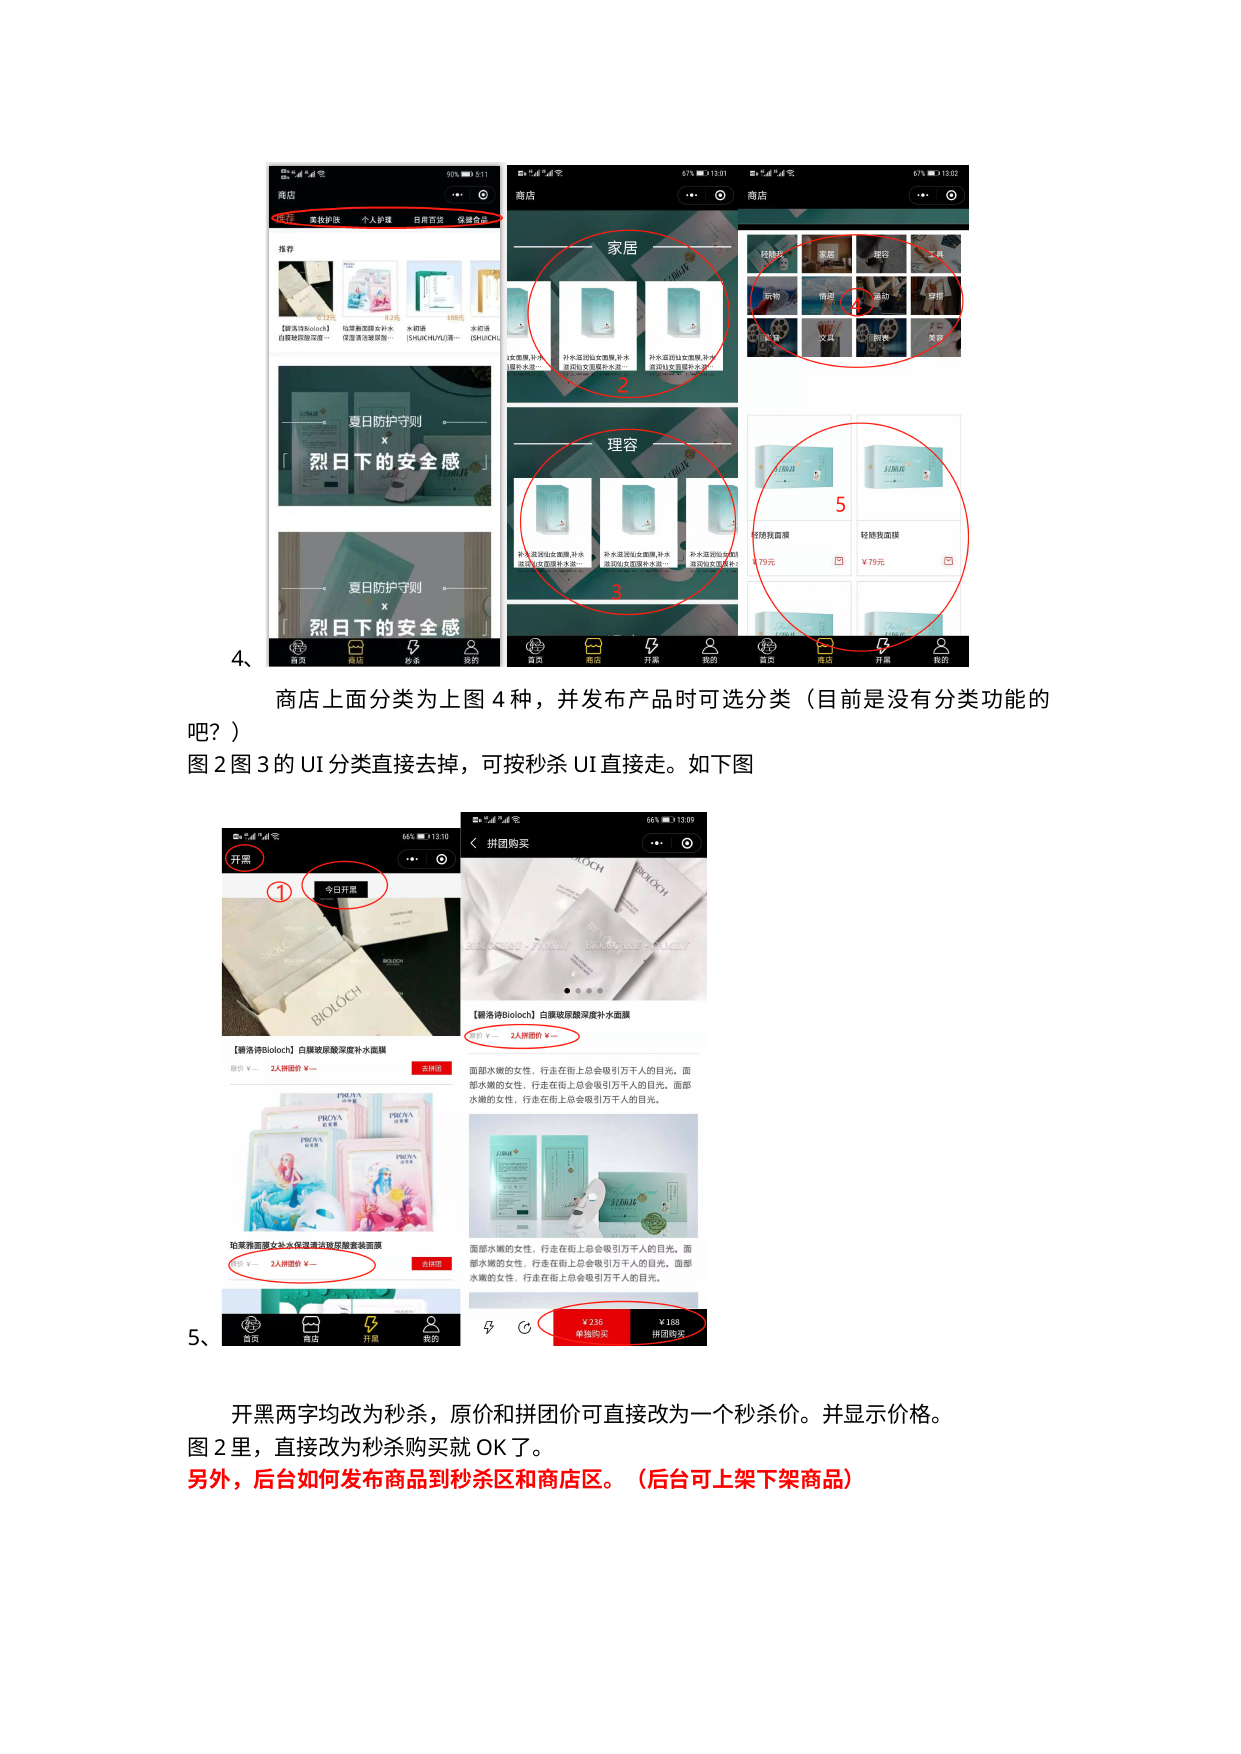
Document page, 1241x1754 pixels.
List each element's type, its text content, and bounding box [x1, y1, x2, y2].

text 图2里，直接改为秒杀购买就OK了。 [187, 1429, 1053, 1462]
text 商店上面分类为上图4种，并发布产品时可选分类（目前是没有分类功能的吧？） [187, 682, 1053, 747]
text 另外，后台如何发布商品到秒杀区和商店区。（后台可上架下架商品） [187, 1462, 1053, 1494]
text 图2图3的UI分类直接去掉，可按秒杀UI直接走。如下图 [187, 747, 1053, 779]
picture [221, 812, 707, 1346]
picture [265, 162, 969, 667]
text 开黑两字均改为秒杀，原价和拼团价可直接改为一个秒杀价。并显示价格。 [187, 1397, 1053, 1429]
